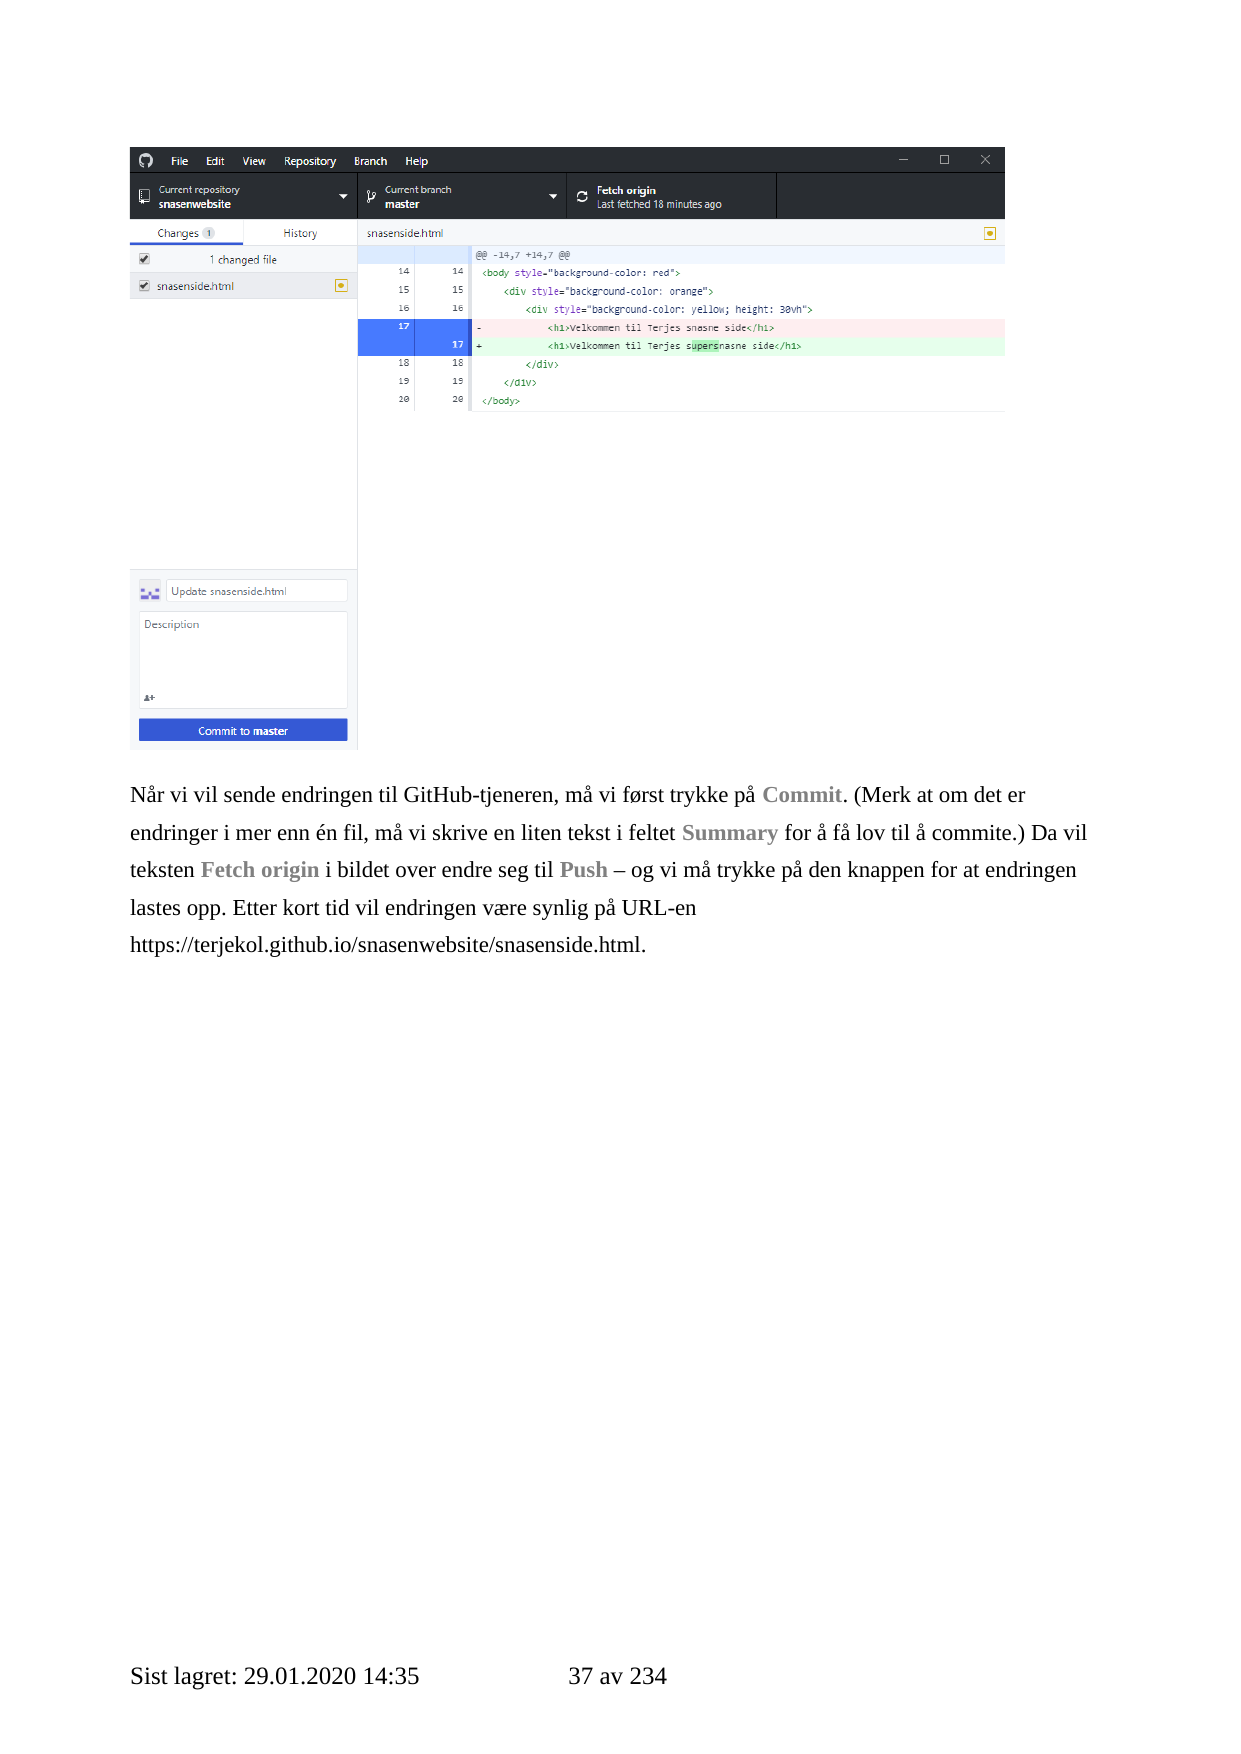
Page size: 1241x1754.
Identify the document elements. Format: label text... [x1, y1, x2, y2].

picture [129, 147, 1005, 750]
text Når vi vil sende endringen til GitHub-tjeneren, må vi først trykke på Commit. (Merk at om det er endringer i mer enn én fil, må vi skrive en liten tekst i feltet Summary for å få lov til å commite.) Da vil teksten Fetch origin i bildet over endre seg til Push – og vi må trykke på den knappen for at endringen lastes opp. Etter kort tid vil endringen være synlig på URL-en https://terjekol.github.io/snasenwebsite/snasenside.html. [130, 770, 1110, 958]
